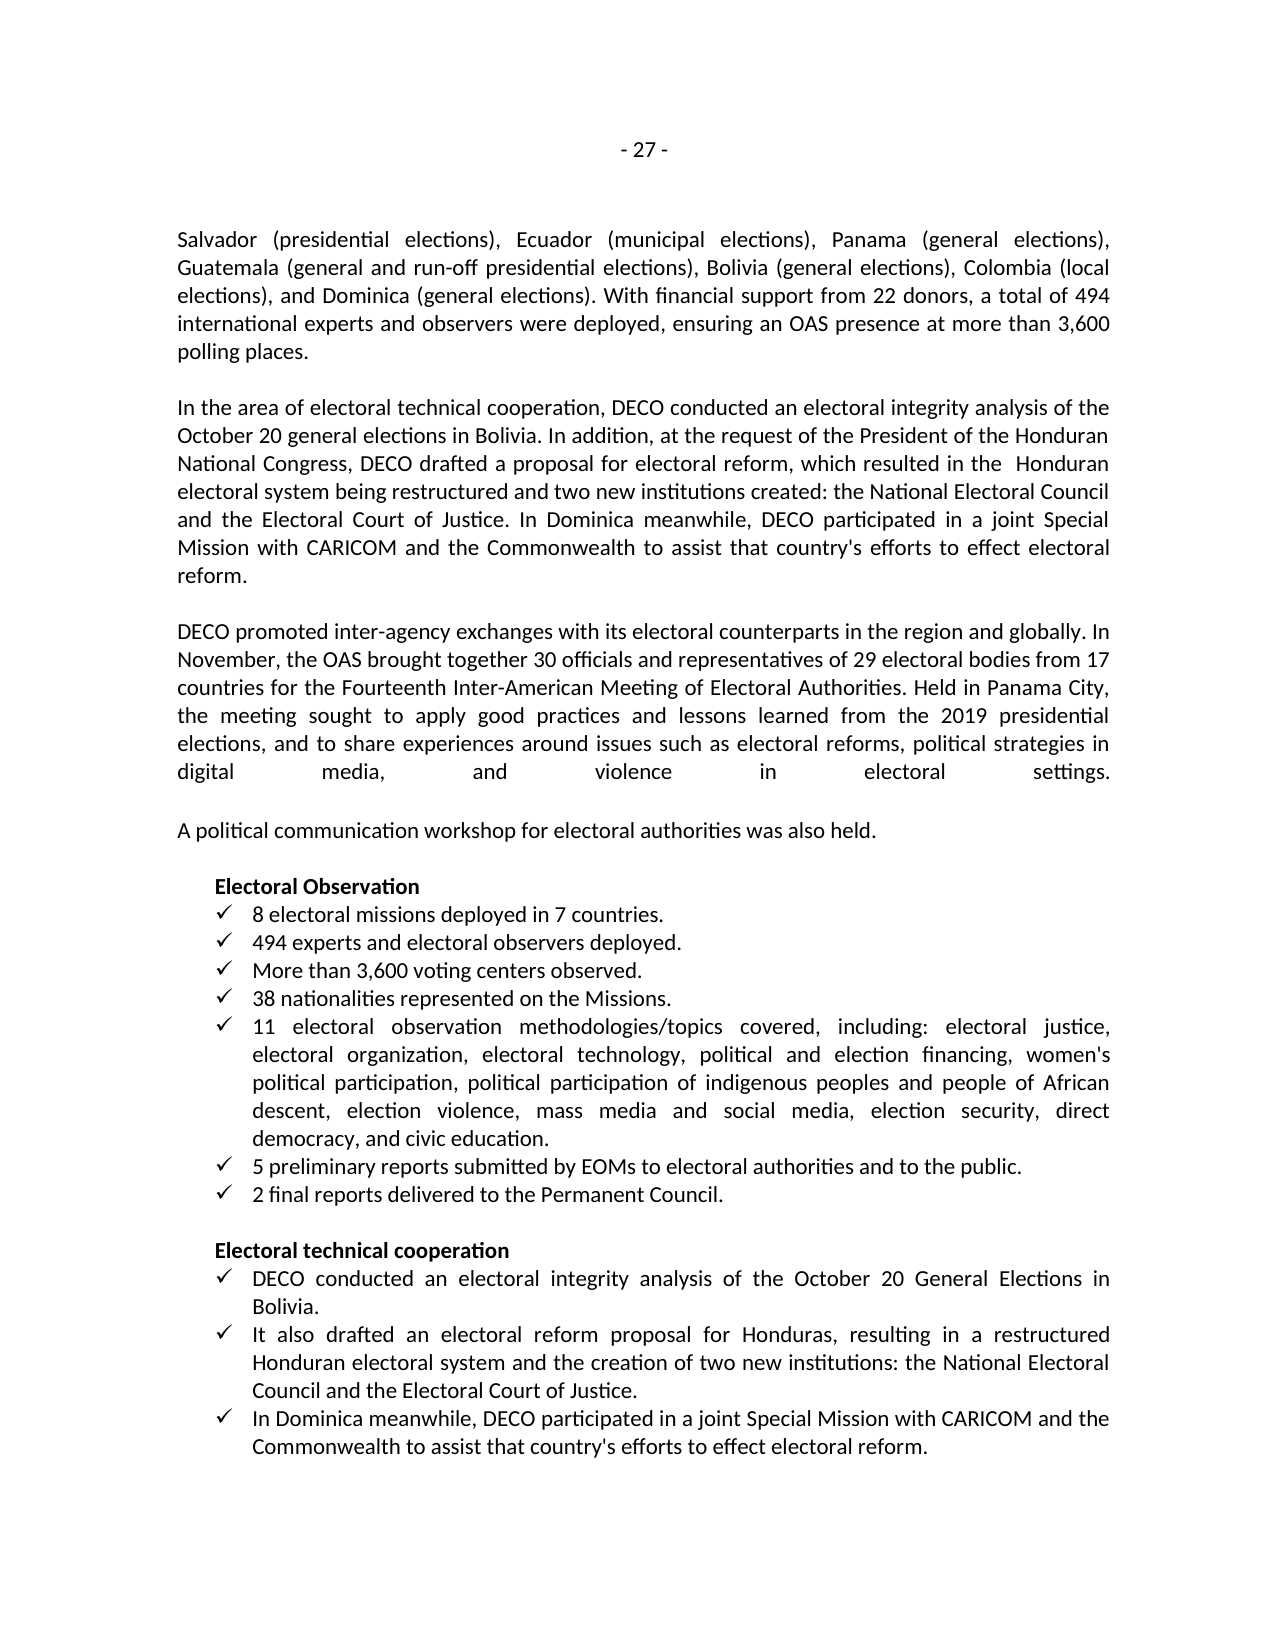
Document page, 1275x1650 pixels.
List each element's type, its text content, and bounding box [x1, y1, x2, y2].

list 494 experts and electoral observers deployed. [214, 928, 1111, 956]
list 5 preliminary reports submitted by EOMs to electoral authorities and to the public. [214, 1152, 1111, 1180]
list It also drafted an electoral reform proposal for Honduras, resulting in a restructured Honduran electoral system and the creation of two new institutions: the National Electoral Council and the Electoral Court of Justice. [214, 1320, 1111, 1404]
list 38 nationalities represented on the Missions. [214, 984, 1111, 1012]
list 2 final reports delivered to the Permanent Council. [214, 1180, 1111, 1208]
list More than 3,600 voting centers observed. [214, 956, 1111, 984]
text Electoral technical cooperation [177, 1236, 1111, 1264]
text A political communication workshop for electoral authorities was also held. [177, 816, 1111, 844]
list 8 electoral missions deployed in 7 countries. [214, 900, 1111, 928]
text DECO promoted inter-agency exchanges with its electoral counterparts in the region and globally. In November, the OAS brought together 30 officials and representatives of 29 electoral bodies from 17 countries for the Fourteenth Inter-American Meeting of Electoral Authorities. Held in Panama City, the meeting sought to apply good practices and lessons learned from the 2019 presidential elections, and to share experiences around issues such as electoral reforms, political strategies in digital media, and violence in electoral settings. [177, 617, 1111, 816]
list DECO conducted an electoral integrity analysis of the October 20 General Elections in Bolivia. [214, 1264, 1111, 1320]
list In Dominica meanwhile, DECO participated in a joint Special Mission with CARICOM and the Commonwealth to assist that country's efforts to effect electoral reform. [214, 1404, 1111, 1460]
text Electoral Observation [177, 872, 1111, 900]
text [177, 225, 1111, 365]
text In the area of electoral technical cooperation, DECO conducted an electoral integrity analysis of the October 20 general elections in Bolivia. In addition, at the request of the President of the Honduran National Congress, DECO drafted a proposal for electoral reform, which resulted in the Honduran electoral system being restructured and two new institutions created: the National Electoral Council and the Electoral Court of Justice. In Dominica meanwhile, DECO participated in a joint Special Mission with CARICOM and the Commonwealth to assist that country's efforts to effect electoral reform. [177, 393, 1111, 589]
list 11 electoral observation methodologies/topics covered, including: electoral justice, electoral organization, electoral technology, political and election financing, women's political participation, political participation of indigenous peoples and people of African descent, election violence, mass media and social media, election security, direct democracy, and civic education. [214, 1012, 1111, 1152]
